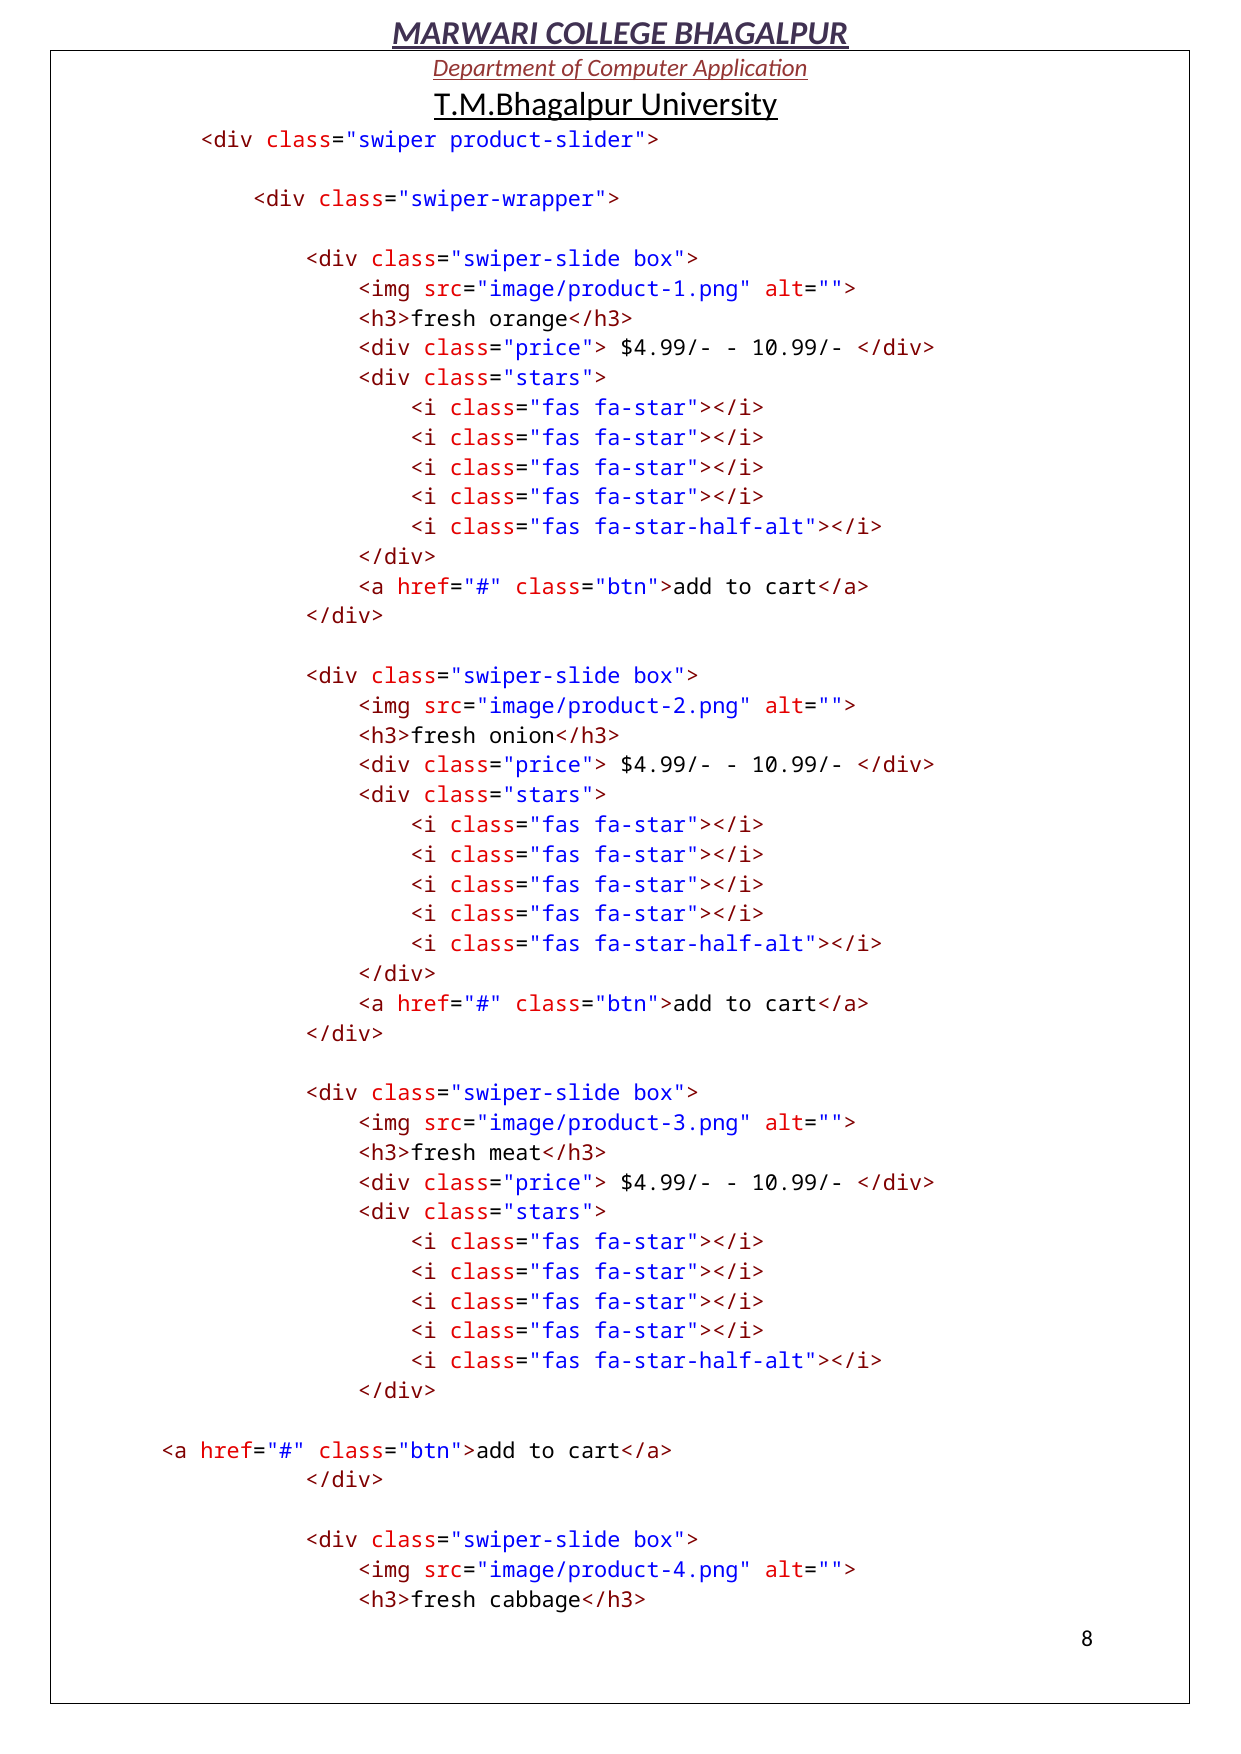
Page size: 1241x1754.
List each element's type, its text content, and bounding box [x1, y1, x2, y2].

text </div> [148, 958, 1093, 988]
text <i class="fas fa-star"></i> [148, 839, 1093, 868]
text <i class="fas fa-star"></i> [148, 451, 1093, 481]
text <h3>fresh meat</h3> [148, 1137, 1093, 1166]
text <i class="fas fa-star"></i> [148, 1286, 1093, 1315]
text <i class="fas fa-star"></i> [148, 1315, 1093, 1345]
text <i class="fas fa-star"></i> [148, 809, 1093, 839]
text <div class="stars"> [148, 362, 1093, 392]
text <div class="swiper-wrapper"> [148, 183, 1093, 213]
text <div class="price"> $4.99/- - 10.99/- </div> [148, 1166, 1093, 1196]
text <a href="#" class="btn">add to cart</a> [148, 1434, 1093, 1464]
text <div class="price"> $4.99/- - 10.99/- </div> [148, 332, 1093, 362]
text <img src="image/product-2.png" alt=""> [148, 690, 1093, 719]
text </div> [148, 600, 1093, 630]
text <img src="image/product-1.png" alt=""> [148, 273, 1093, 302]
text <i class="fas fa-star"></i> [148, 1256, 1093, 1286]
text <img src="image/product-3.png" alt=""> [148, 1107, 1093, 1137]
text <i class="fas fa-star"></i> [148, 392, 1093, 422]
text <img src="image/product-4.png" alt=""> [148, 1554, 1093, 1583]
text <i class="fas fa-star-half-alt"></i> [148, 511, 1093, 541]
text <a href="#" class="btn">add to cart</a> [148, 988, 1093, 1017]
text </div> [148, 1375, 1093, 1405]
text </div> [148, 541, 1093, 571]
text <h3>fresh onion</h3> [148, 719, 1093, 749]
text <div class="swiper product-slider"> [148, 124, 1093, 153]
text <a href="#" class="btn">add to cart</a> [148, 571, 1093, 600]
text <div class="swiper-slide box"> [148, 1077, 1093, 1107]
text <i class="fas fa-star"></i> [148, 1226, 1093, 1256]
text </div> [148, 1464, 1093, 1494]
text <h3>fresh cabbage</h3> [148, 1583, 1093, 1613]
text <div class="swiper-slide box"> [148, 1524, 1093, 1554]
text <div class="price"> $4.99/- - 10.99/- </div> [148, 749, 1093, 779]
text <div class="swiper-slide box"> [148, 243, 1093, 273]
text <div class="swiper-slide box"> [148, 660, 1093, 690]
text <h3>fresh orange</h3> [148, 302, 1093, 332]
text <div class="stars"> [148, 1196, 1093, 1226]
text </div> [148, 1017, 1093, 1047]
text <i class="fas fa-star"></i> [148, 898, 1093, 928]
text <i class="fas fa-star"></i> [148, 868, 1093, 898]
text <i class="fas fa-star-half-alt"></i> [148, 928, 1093, 958]
text <div class="stars"> [148, 779, 1093, 809]
text <i class="fas fa-star"></i> [148, 481, 1093, 511]
text <i class="fas fa-star-half-alt"></i> [148, 1345, 1093, 1375]
text <i class="fas fa-star"></i> [148, 422, 1093, 451]
